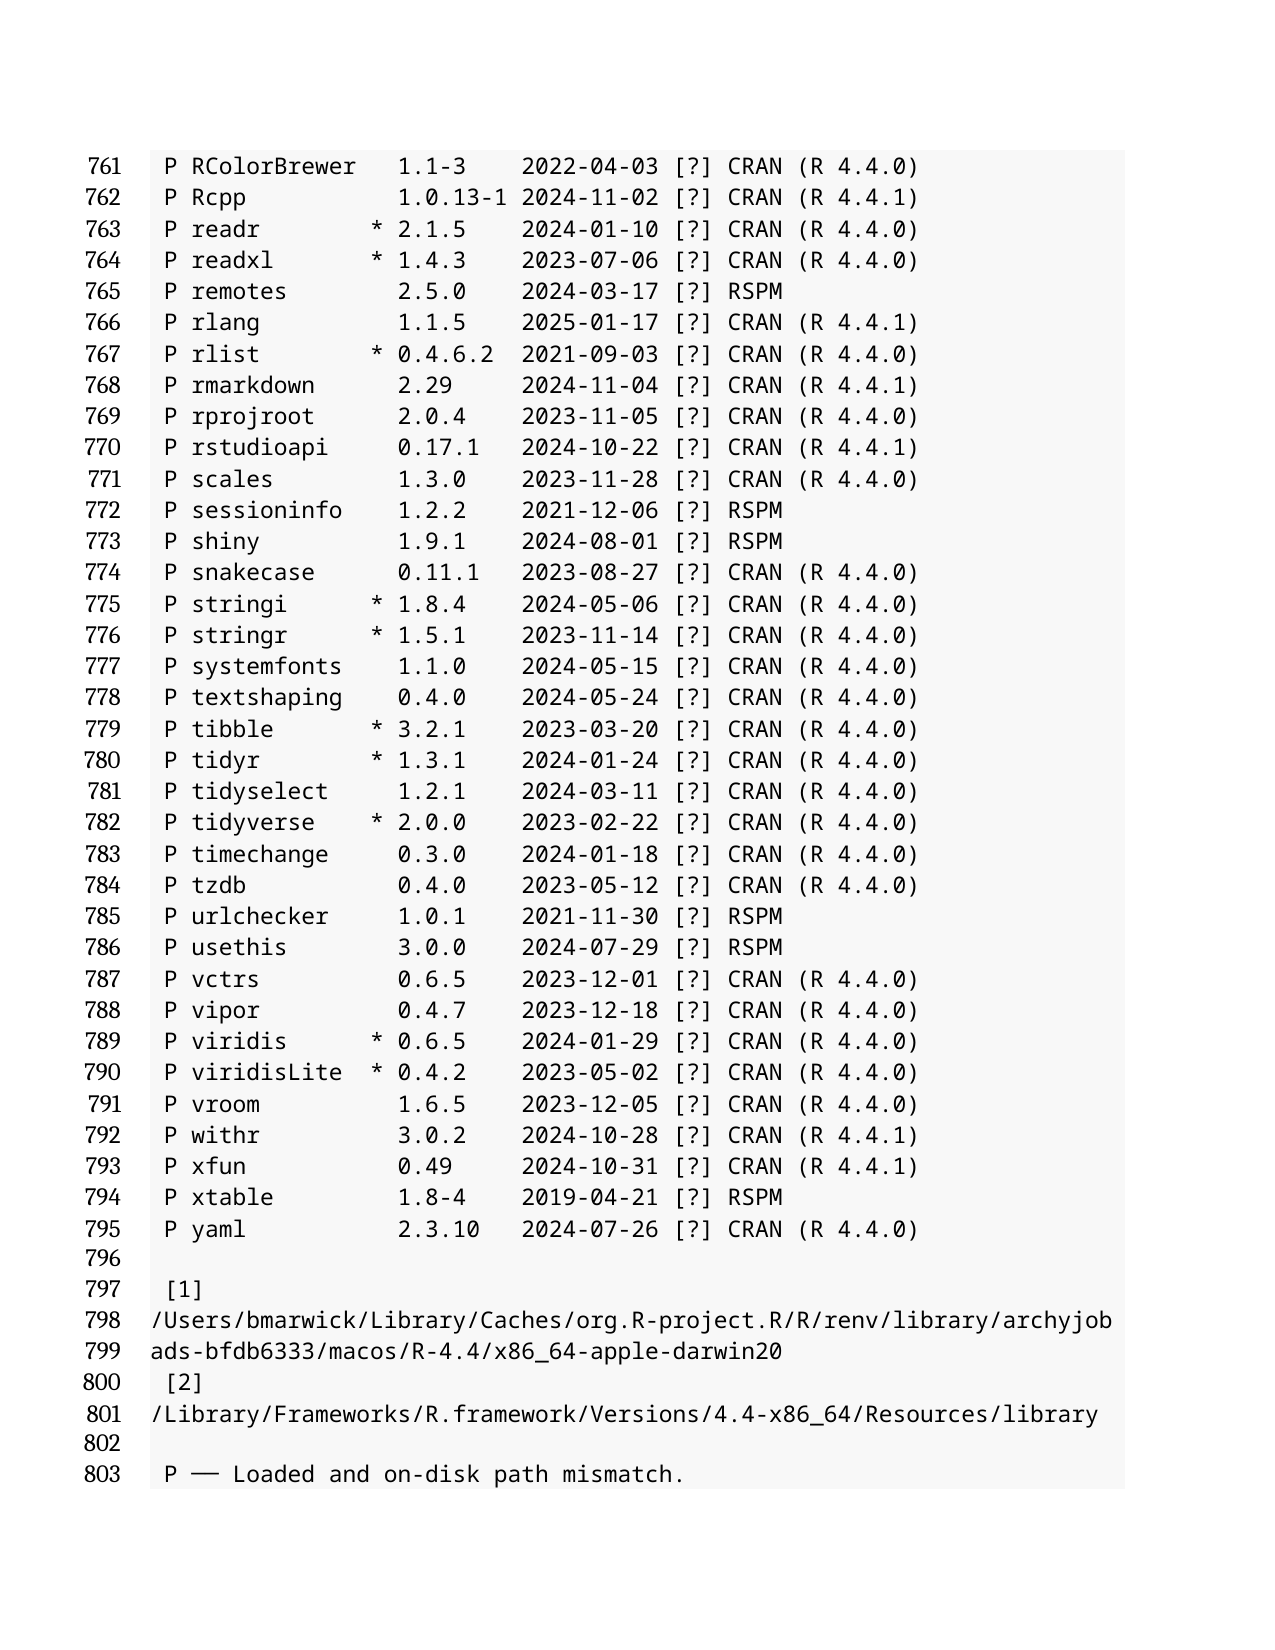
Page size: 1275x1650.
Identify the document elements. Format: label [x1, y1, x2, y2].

text [150, 150, 1125, 1489]
